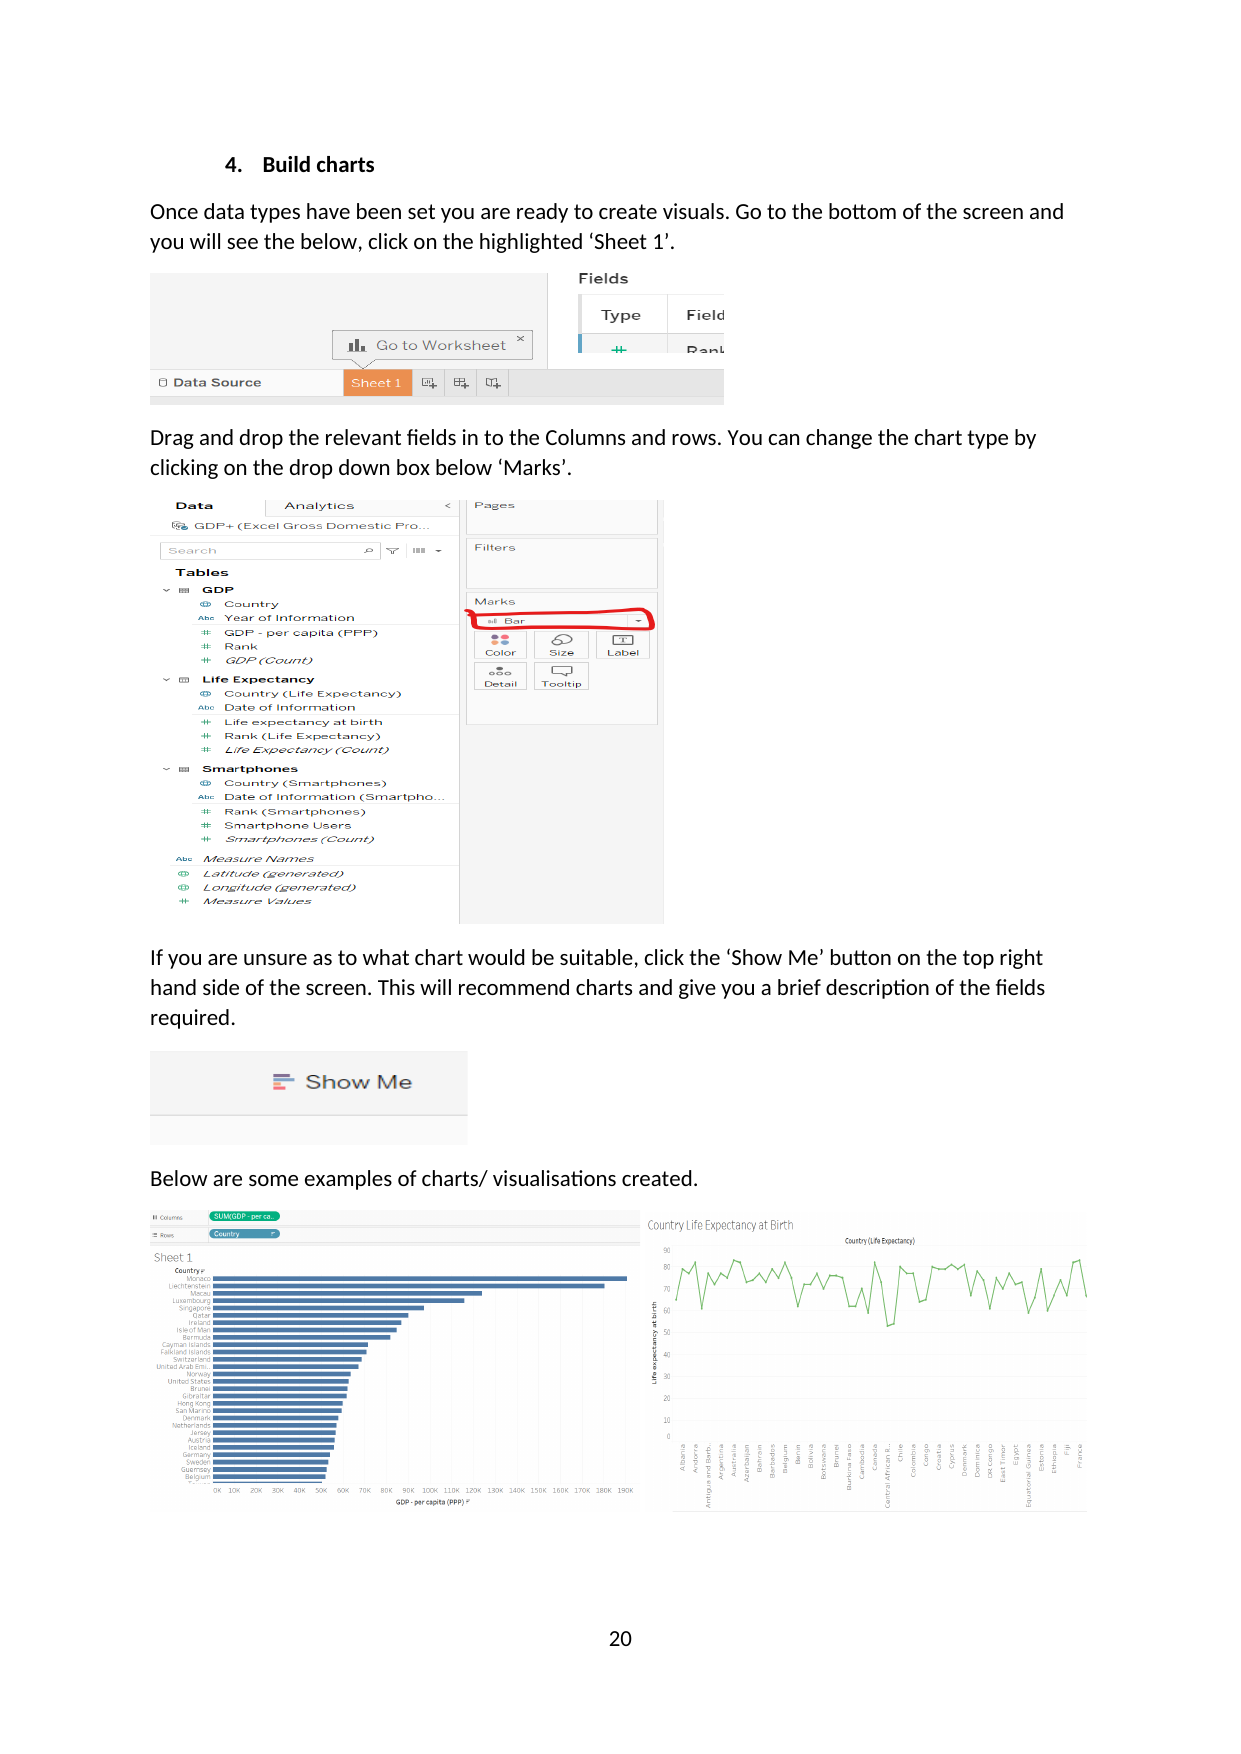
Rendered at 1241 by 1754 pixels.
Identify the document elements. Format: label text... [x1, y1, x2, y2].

text If you are unsure as to what chart would be suitable, click the ‘Show Me’ button on the top right hand side of the screen. This will recommend charts and give you a brief description of the fields required. [150, 943, 1090, 1031]
text Once data types have been set you are ready to create visuals. Go to the bottom of the screen and you will see the below, click on the highlighted ‘Sheet 1’. [150, 197, 1090, 255]
picture [150, 1050, 468, 1145]
text Drag and drop the relevant fields in to the Columns and rows. You can change the chart type by clicking on the drop down box below ‘Marks’. [150, 423, 1090, 481]
list Build charts [225, 150, 1090, 178]
picture [150, 500, 664, 924]
picture [150, 1210, 640, 1512]
text Below are some examples of charts/ visualisations created. [150, 1164, 1090, 1192]
picture [150, 273, 724, 405]
picture [645, 1212, 1087, 1512]
